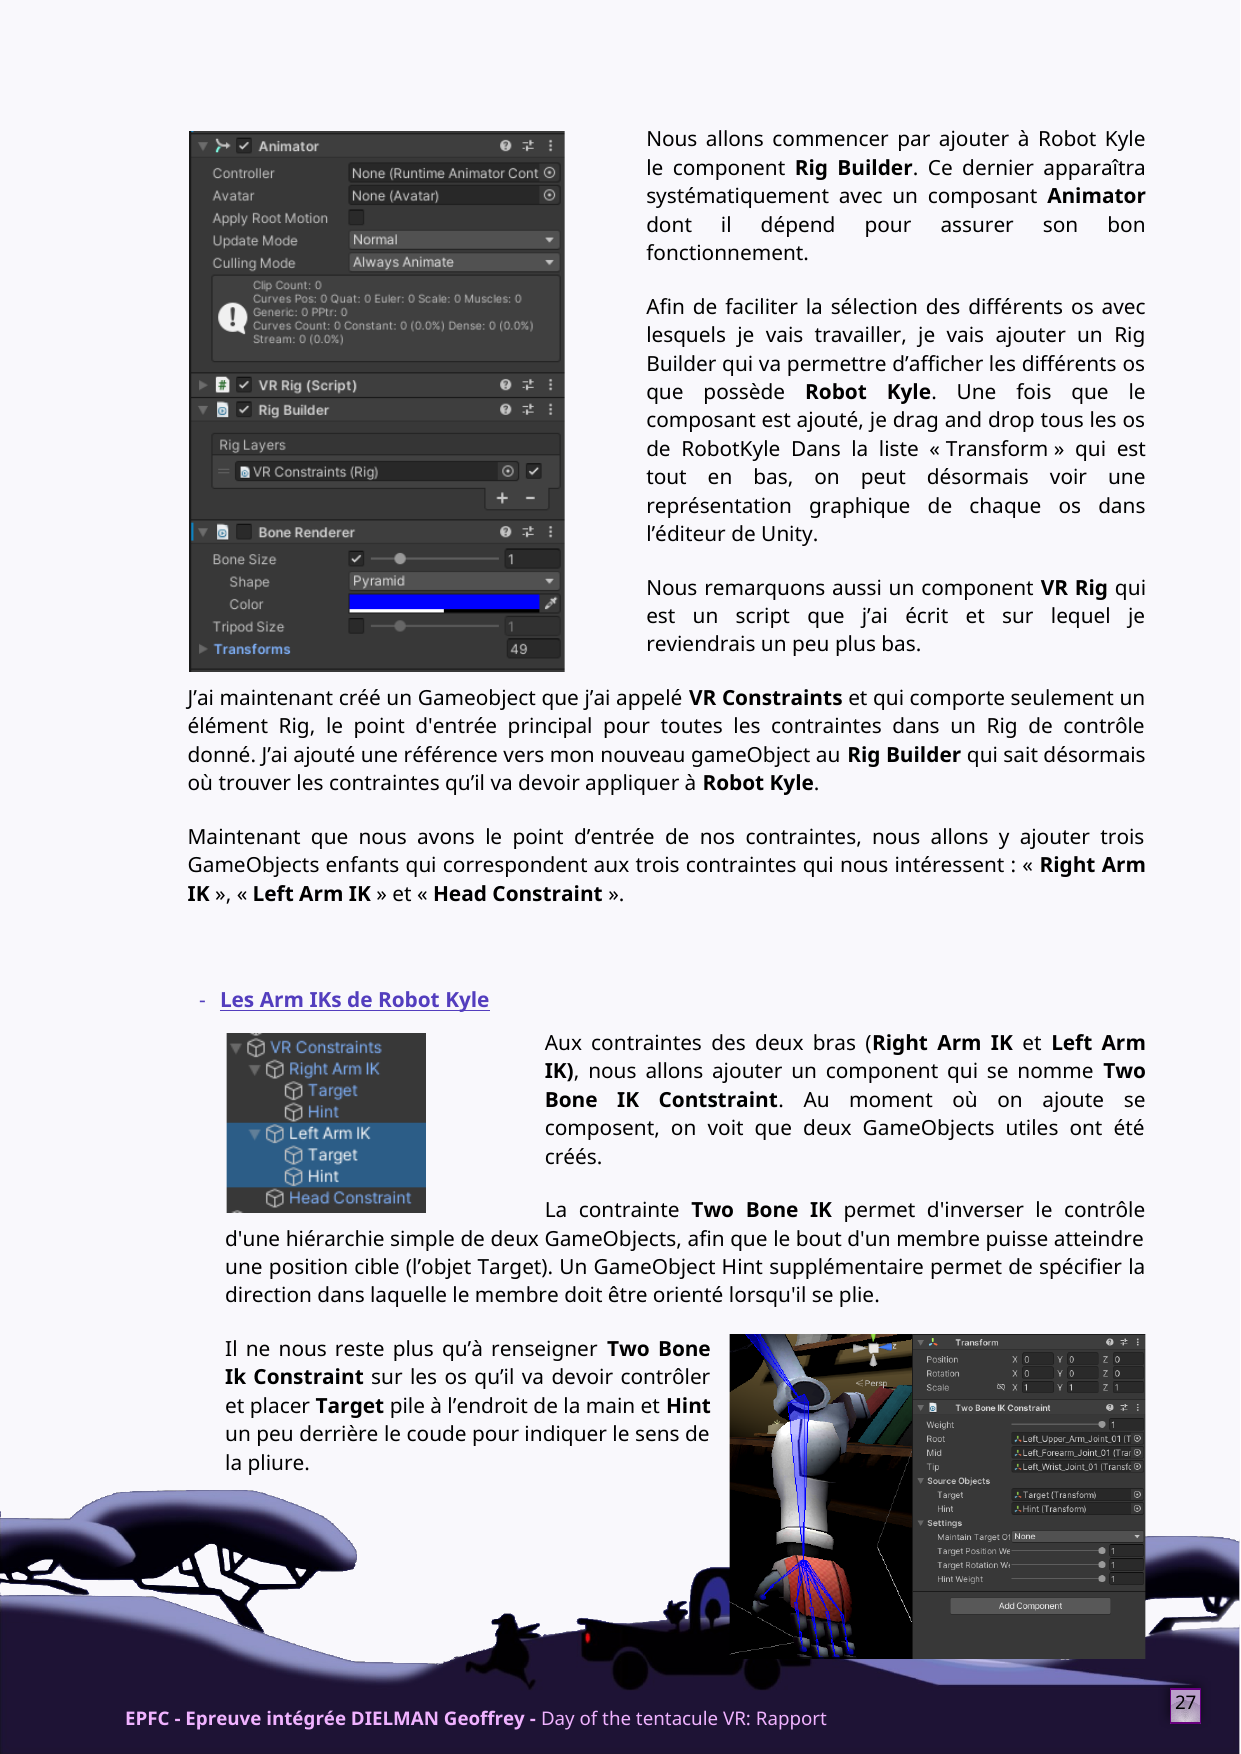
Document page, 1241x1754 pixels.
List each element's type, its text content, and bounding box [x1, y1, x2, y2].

text Il ne nous reste plus qu’à renseigner Two Bone Ik Constraint sur les os qu’il va devoir contrôler et placer Target pile à l’endroit de la main et Hint un peu derrière le coude pour indiquer le sens de la pliure. [225, 1334, 729, 1476]
picture [189, 131, 565, 672]
picture [226, 1033, 426, 1213]
text Nous allons commencer par ajouter à Robot Kyle le component Rig Builder. Ce dernier apparaîtra systématiquement avec un composant Animator dont il dépend pour assurer son bon fonctionnement. [187, 124, 1146, 267]
text La contrainte Two Bone IK permet d'inverser le contrôle d'une hiérarchie simple de deux GameObjects, afin que le bout d'un membre puisse atteindre une position cible (l’objet Target). Un GameObject Hint supplémentaire permet de spécifier la direction dans laquelle le membre doit être orienté lorsqu'il se plie. [225, 1195, 1146, 1309]
text Afin de faciliter la sélection des différents os avec lesquels je vais travailler, je vais ajouter un Rig Builder qui va permettre d’afficher les différents os que possède Robot Kyle. Une fois que le composant est ajouté, je drag and drop tous les os de RobotKyle Dans la liste « Transform » qui est tout en bas, on peut désormais voir une représentation graphique de chaque os dans l’éditeur de Unity. [565, 292, 1146, 548]
text Maintenant que nous avons le point d’entrée de nos contraintes, nous allons y ajouter trois GameObjects enfants qui correspondent aux trois contraintes qui nous intéressent : « Right Arm IK », « Left Arm IK » et « Head Constraint ». [187, 822, 1146, 907]
picture [0, 1334, 1240, 1754]
text Nous remarquons aussi un component VR Rig qui est un script que j’ai écrit et sur lequel je reviendrais un peu plus bas. [565, 573, 1146, 658]
subtitle Les Arm IKs de Robot Kyle [199, 986, 1146, 1014]
text J’ai maintenant créé un Gameobject que j’ai appelé VR Constraints et qui comporte seulement un élément Rig, le point d'entrée principal pour toutes les contraintes dans un Rig de contrôle donné. J’ai ajouté une référence vers mon nouveau gameObject au Rig Builder qui sait désormais où trouver les contraintes qu’il va devoir appliquer à Robot Kyle. [187, 683, 1146, 797]
text Aux contraintes des deux bras (Right Arm IK et Left Arm IK), nous allons ajouter un component qui se nomme Two Bone IK Contstraint. Au moment où on ajoute se composent, on voit que deux GameObjects utiles ont été créés. [225, 1028, 1146, 1170]
